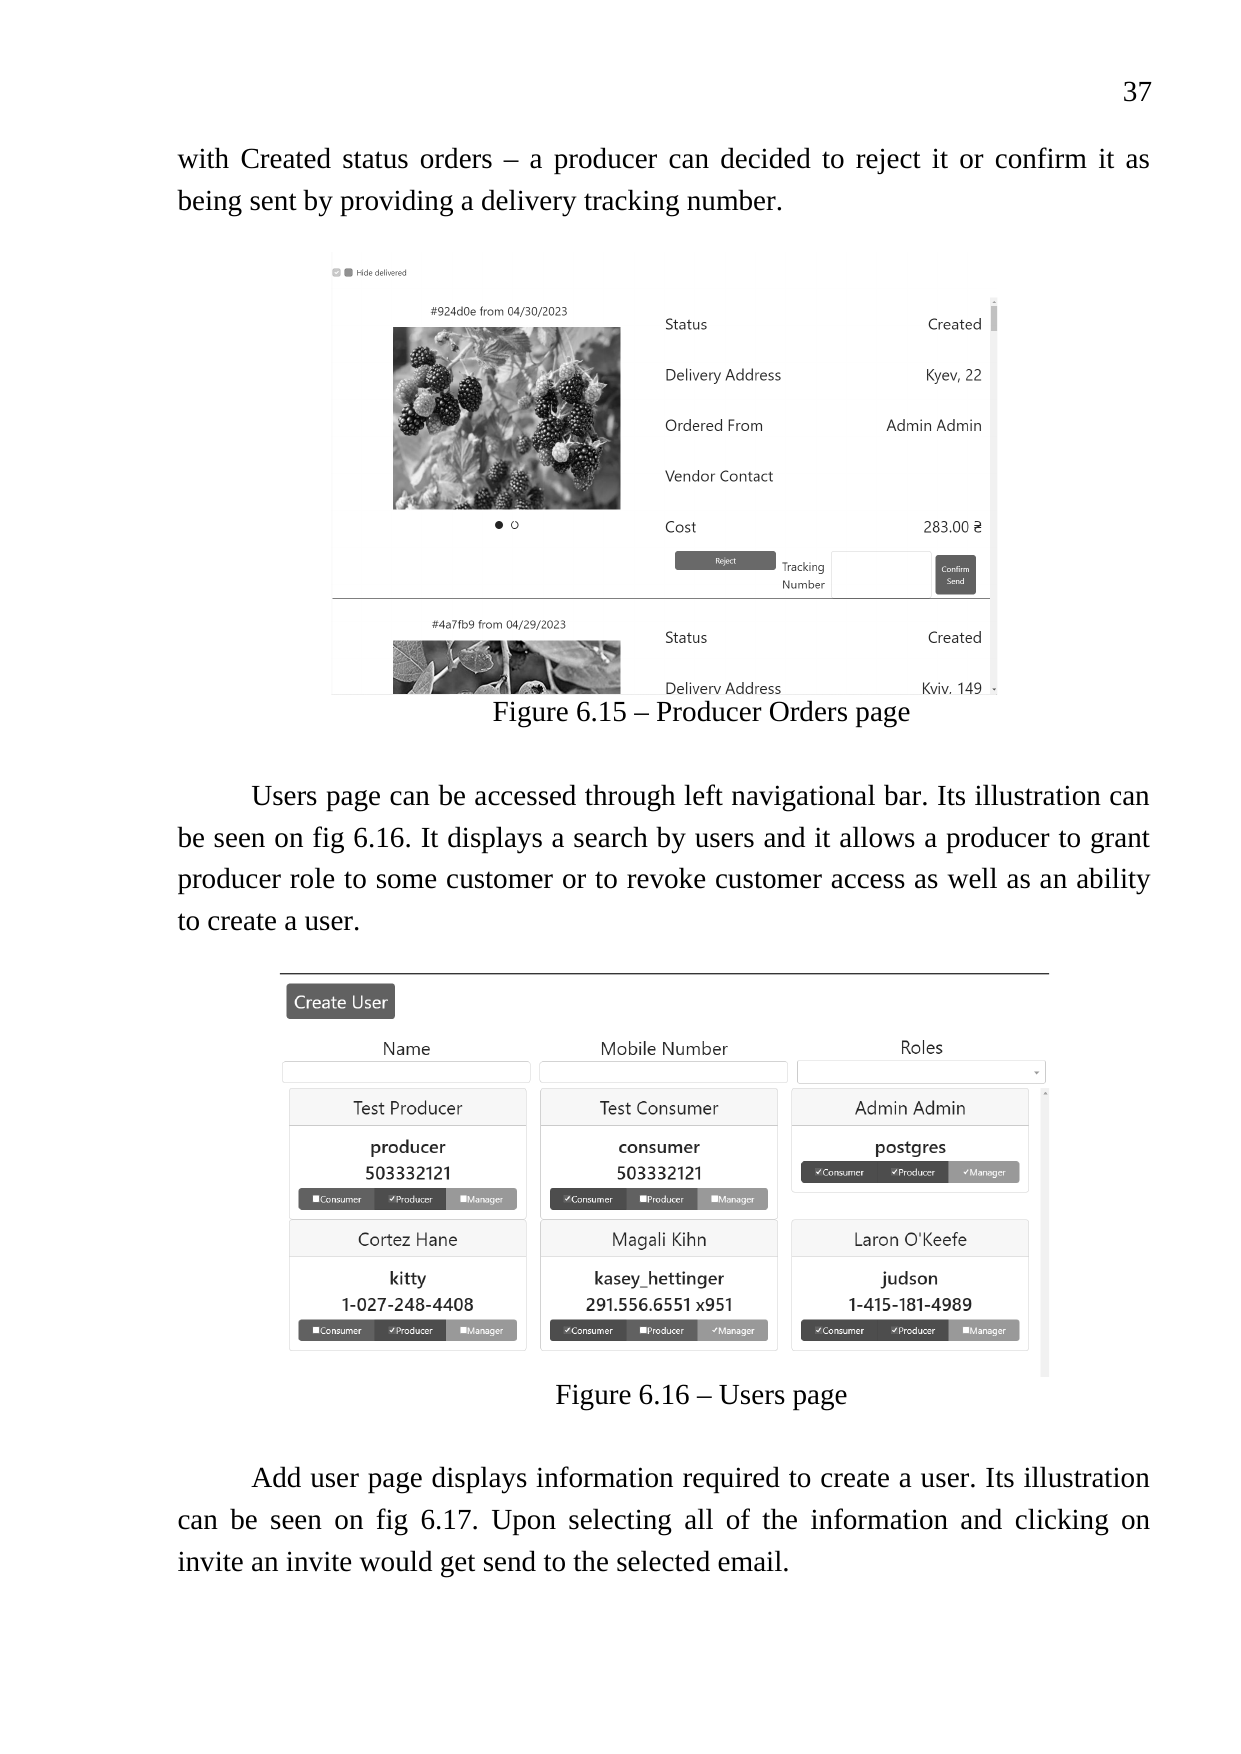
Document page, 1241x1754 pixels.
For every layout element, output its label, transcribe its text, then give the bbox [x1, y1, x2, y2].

picture [331, 252, 998, 695]
text Figure 6.15 – Producer Orders page [177, 694, 1152, 728]
text Add user page displays information required to create a user. Its illustration can be seen on fig 6.17. Upon selecting all of the information and clicking on invite an invite would get send to the selected email. [177, 1461, 1152, 1578]
text Users page can be accessed through left navigational bar. Its illustration can be seen on fig 6.16. It displays a search by users and it allows a producer to grant producer role to some customer or to revoke customer access as well as an ability to create a user. [177, 778, 1152, 937]
picture [279, 973, 1050, 1377]
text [177, 141, 1152, 216]
text Figure 6.16 – Users page [177, 1377, 1152, 1410]
